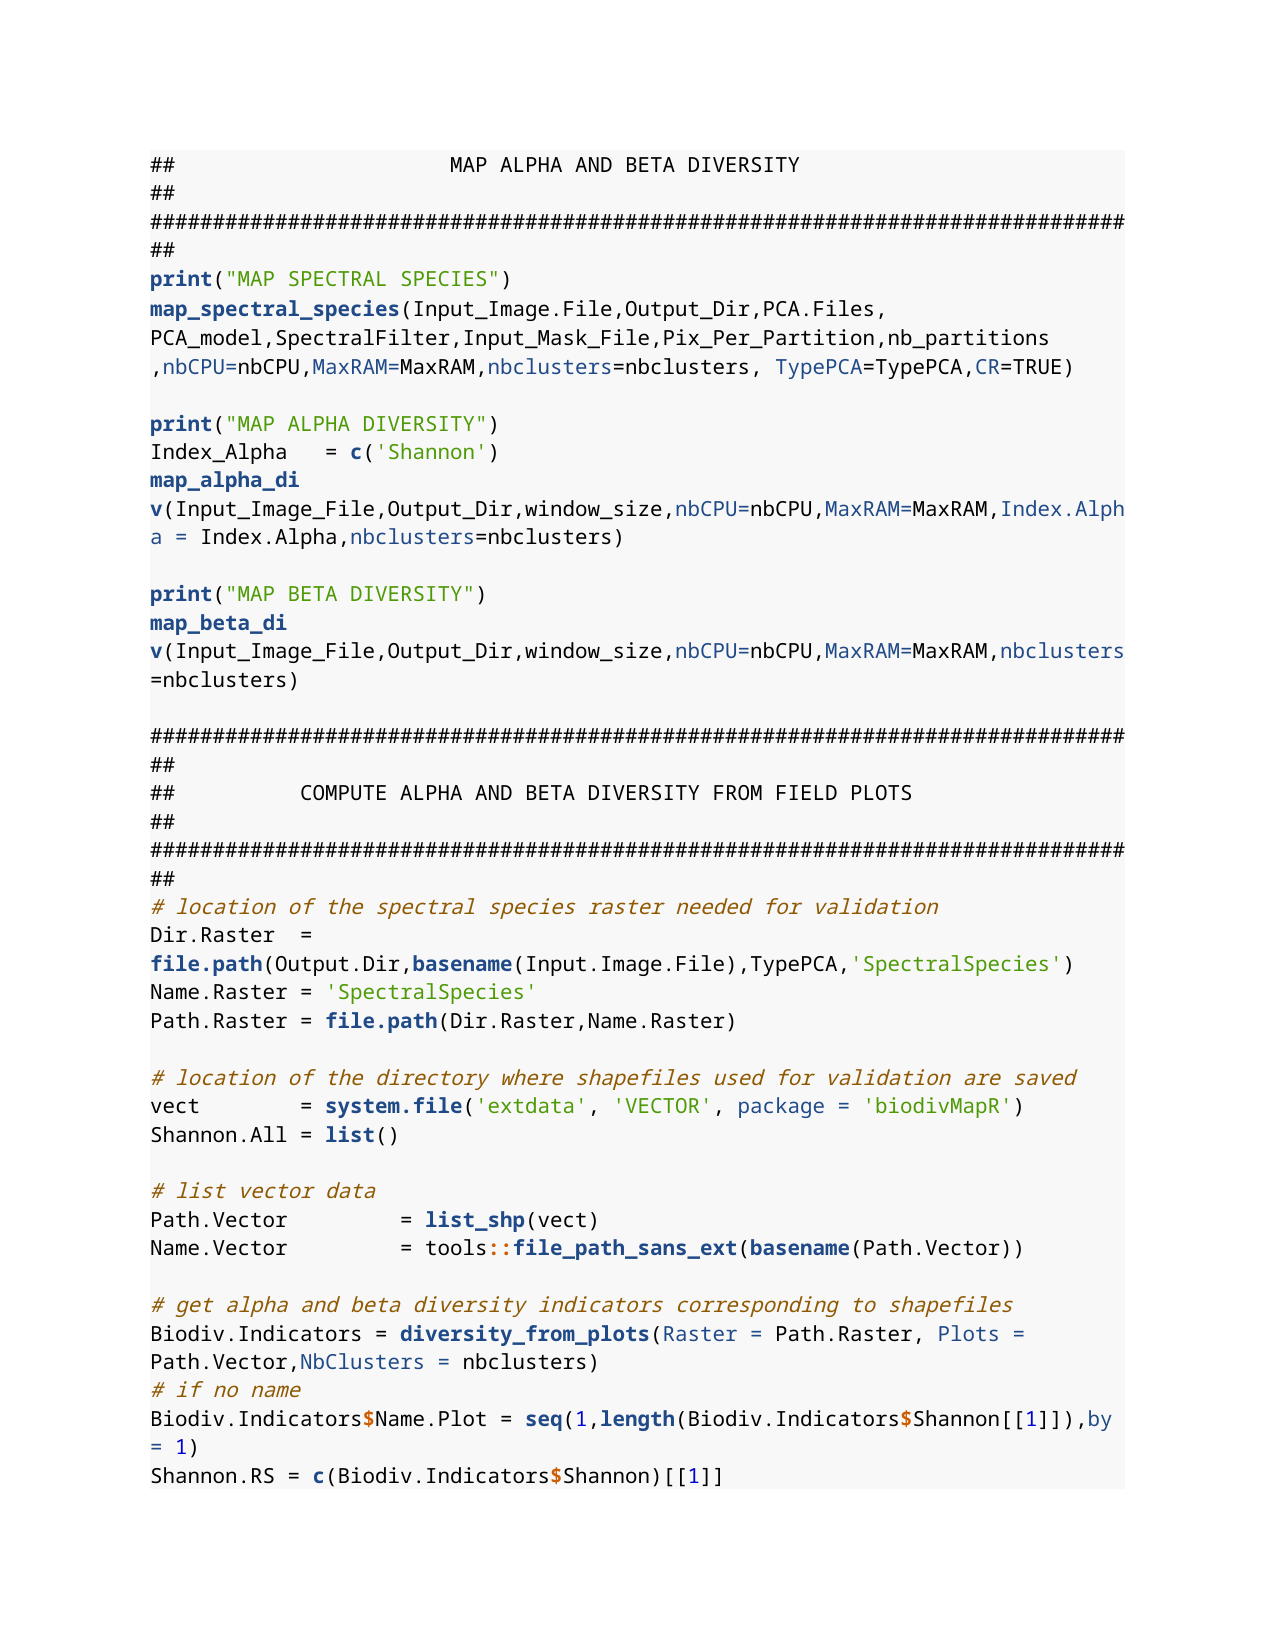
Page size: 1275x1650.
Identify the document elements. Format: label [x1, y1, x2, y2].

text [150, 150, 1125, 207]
text [150, 235, 1125, 722]
text [150, 864, 1125, 1489]
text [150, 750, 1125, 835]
